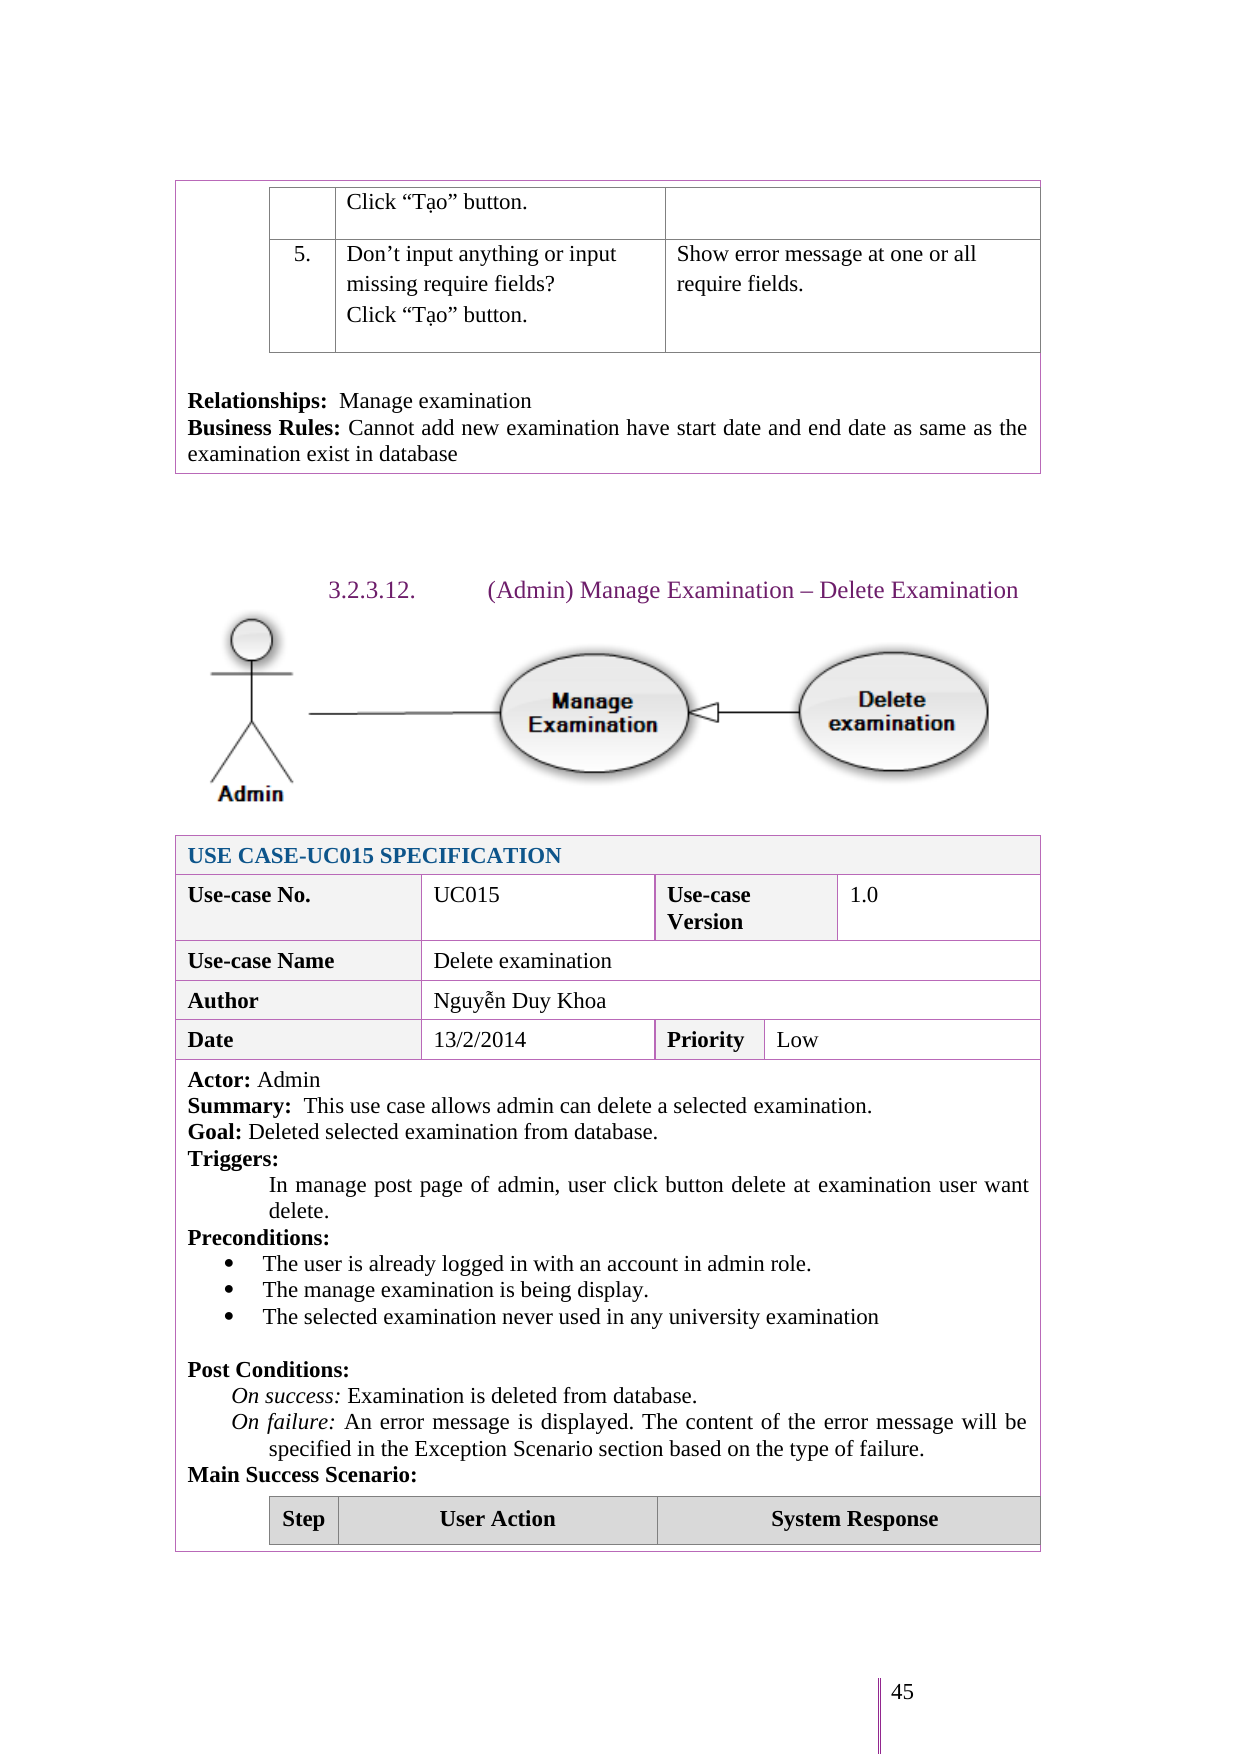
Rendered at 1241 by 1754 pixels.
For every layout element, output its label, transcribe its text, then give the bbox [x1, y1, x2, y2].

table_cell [176, 181, 1040, 472]
table_cell UC015 [422, 875, 654, 940]
picture [187, 608, 989, 811]
table_cell Low [765, 1020, 1040, 1059]
table_cell 1.0 [838, 875, 1040, 940]
table_cell Use-case Version [656, 875, 837, 940]
subtitle (Admin) Manage Examination – Delete Examination [328, 576, 1053, 604]
table_cell Use-case No. [176, 875, 421, 940]
table_cell Date [176, 1020, 421, 1059]
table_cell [176, 1060, 1040, 1551]
table_cell Author [176, 981, 421, 1019]
table_cell Delete examination [422, 941, 1040, 980]
table_header USE CASE-UC015 SPECIFICATION [176, 836, 1040, 874]
table_cell Use-case Name [176, 941, 421, 980]
table_cell Priority [656, 1020, 764, 1059]
table_cell Nguyễn Duy Khoa [422, 981, 1040, 1019]
table_cell 13/2/2014 [422, 1020, 654, 1059]
